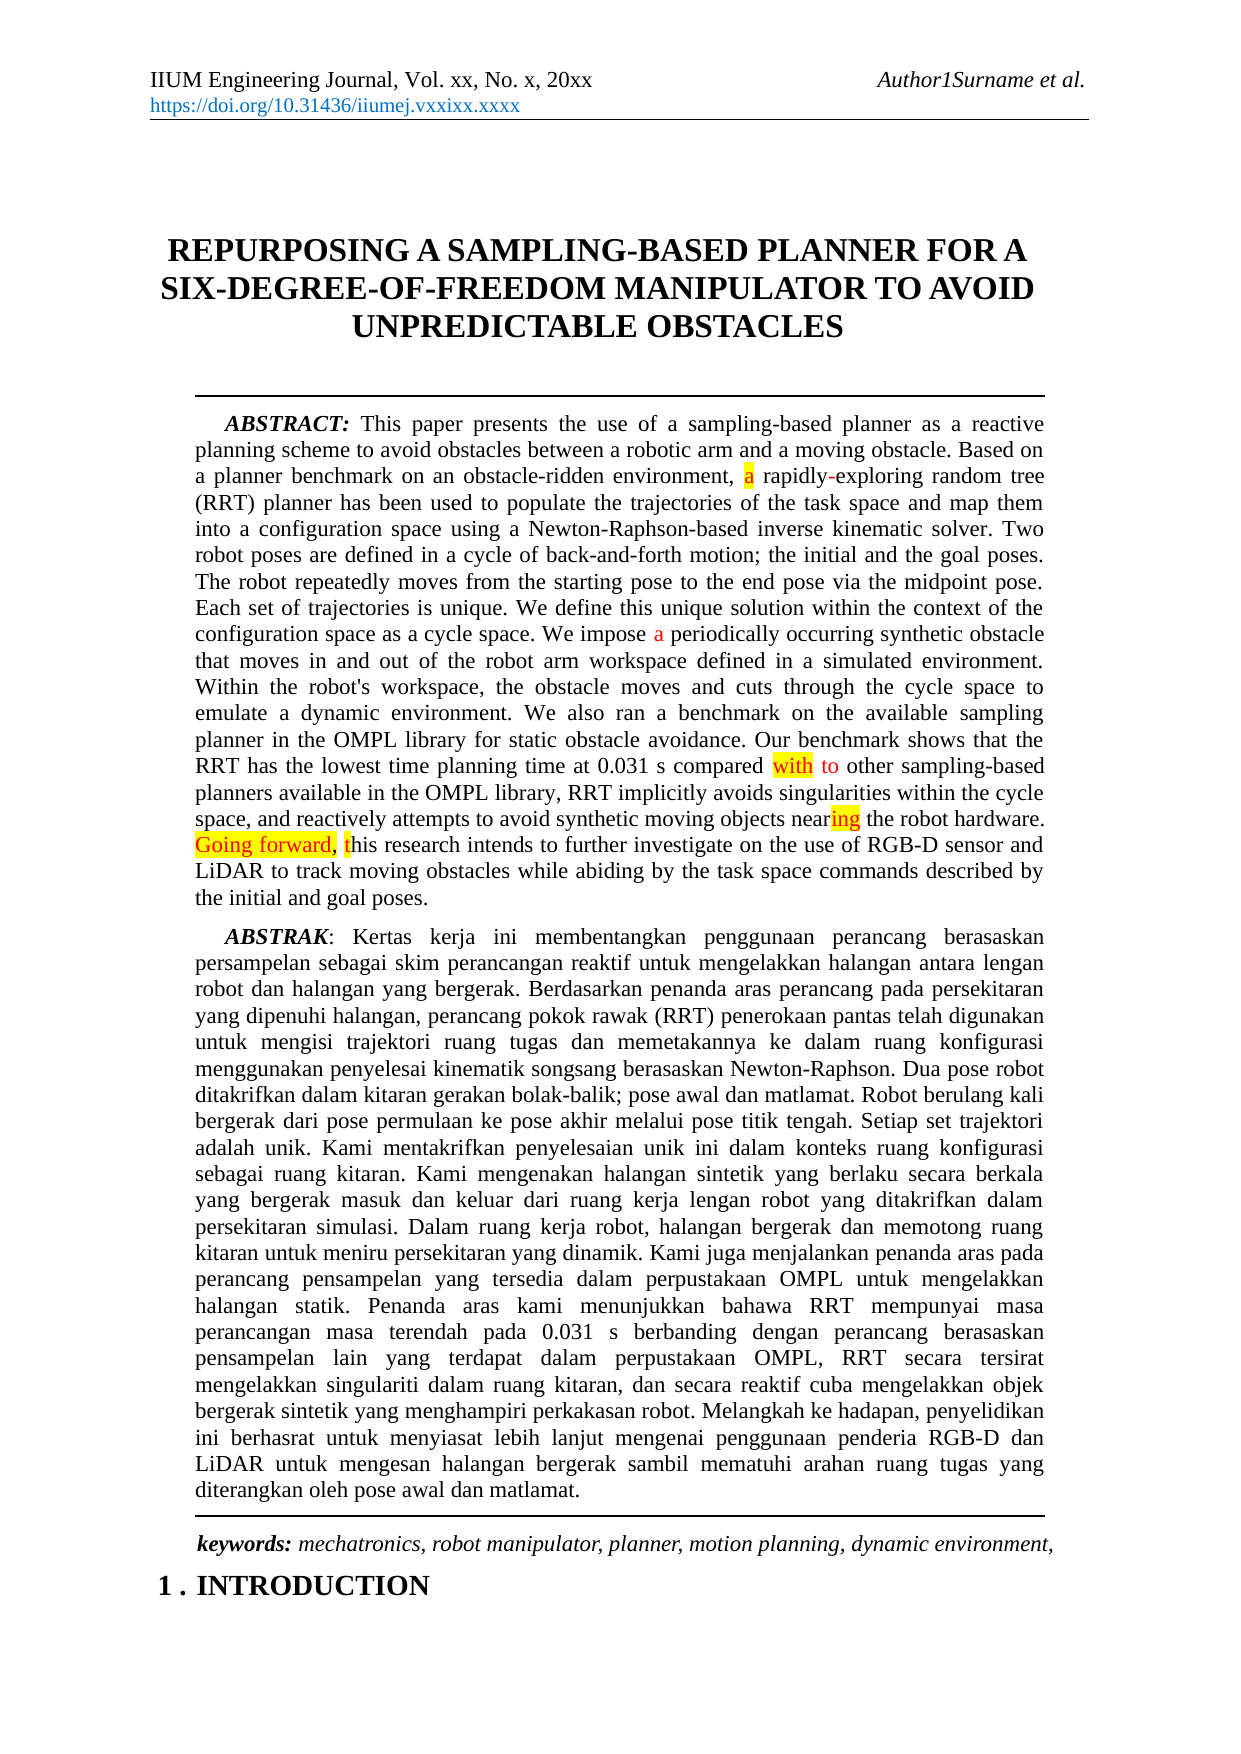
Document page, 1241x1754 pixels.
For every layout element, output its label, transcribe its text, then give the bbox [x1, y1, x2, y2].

text INTRODUCTION [150, 1568, 1090, 1602]
text ABSTRACT: This paper presents the use of a sampling-based planner as a reactive planning scheme to avoid obstacles between a robotic arm and a moving obstacle. Based on a planner benchmark on an obstacle-ridden environment, a rapidly-exploring random tree (RRT) planner has been used to populate the trajectories of the task space and map them into a configuration space using a Newton-Raphson-based inverse kinematic solver. Two robot poses are defined in a cycle of back-and-forth motion; the initial and the goal poses. The robot repeatedly moves from the starting pose to the end pose via the midpoint pose. Each set of trajectories is unique. We define this unique solution within the context of the configuration space as a cycle space. We impose a periodically occurring synthetic obstacle that moves in and out of the robot arm workspace defined in a simulated environment. Within the robot's workspace, the obstacle moves and cuts through the cycle space to emulate a dynamic environment. We also ran a benchmark on the available sampling planner in the OMPL library for static obstacle avoidance. Our benchmark shows that the RRT has the lowest time planning time at 0.031 s compared with to other sampling-based planners available in the OMPL library, RRT implicitly avoids singularities within the cycle space, and reactively attempts to avoid synthetic moving objects nearing the robot hardware. Going forward, this research intends to further investigate on the use of RGB-D sensor and LiDAR to track moving obstacles while abiding by the task space commands described by the initial and goal poses. [195, 397, 1045, 908]
list keywords: mechatronics, robot manipulator, planner, motion planning, dynamic environment, [197, 1530, 1090, 1556]
title REPURPOSING A SAMPLING-BASED PLANNER FOR A SIX-DEGREE-OF-FREEDOM MANIPULATOR TO AVOID UNPREDICTABLE OBSTACLES [150, 230, 1045, 345]
text ABSTRAK: Kertas kerja ini membentangkan penggunaan perancang berasaskan persampelan sebagai skim perancangan reaktif untuk mengelakkan halangan antara lengan robot dan halangan yang bergerak. Berdasarkan penanda aras perancang pada persekitaran yang dipenuhi halangan, perancang pokok rawak (RRT) penerokaan pantas telah digunakan untuk mengisi trajektori ruang tugas dan memetakannya ke dalam ruang konfigurasi menggunakan penyelesai kinematik songsang berasaskan Newton-Raphson. Dua pose robot ditakrifkan dalam kitaran gerakan bolak-balik; pose awal dan matlamat. Robot berulang kali bergerak dari pose permulaan ke pose akhir melalui pose titik tengah. Setiap set trajektori adalah unik. Kami mentakrifkan penyelesaian unik ini dalam konteks ruang konfigurasi sebagai ruang kitaran. Kami mengenakan halangan sintetik yang berlaku secara berkala yang bergerak masuk dan keluar dari ruang kerja lengan robot yang ditakrifkan dalam persekitaran simulasi. Dalam ruang kerja robot, halangan bergerak dan memotong ruang kitaran untuk meniru persekitaran yang dinamik. Kami juga menjalankan penanda aras pada perancang pensampelan yang tersedia dalam perpustakaan OMPL untuk mengelakkan halangan statik. Penanda aras kami menunjukkan bahawa RRT mempunyai masa perancangan masa terendah pada 0.031 s berbanding dengan perancang berasaskan pensampelan lain yang terdapat dalam perpustakaan OMPL, RRT secara tersirat mengelakkan singulariti dalam ruang kitaran, dan secara reaktif cuba mengelakkan objek bergerak sintetik yang menghampiri perkakasan robot. Melangkah ke hadapan, penyelidikan ini berhasrat untuk menyiasat lebih lanjut mengenai penggunaan penderia RGB-D dan LiDAR untuk mengesan halangan bergerak sambil mematuhi arahan ruang tugas yang diterangkan oleh pose awal dan matlamat. [195, 908, 1045, 1515]
